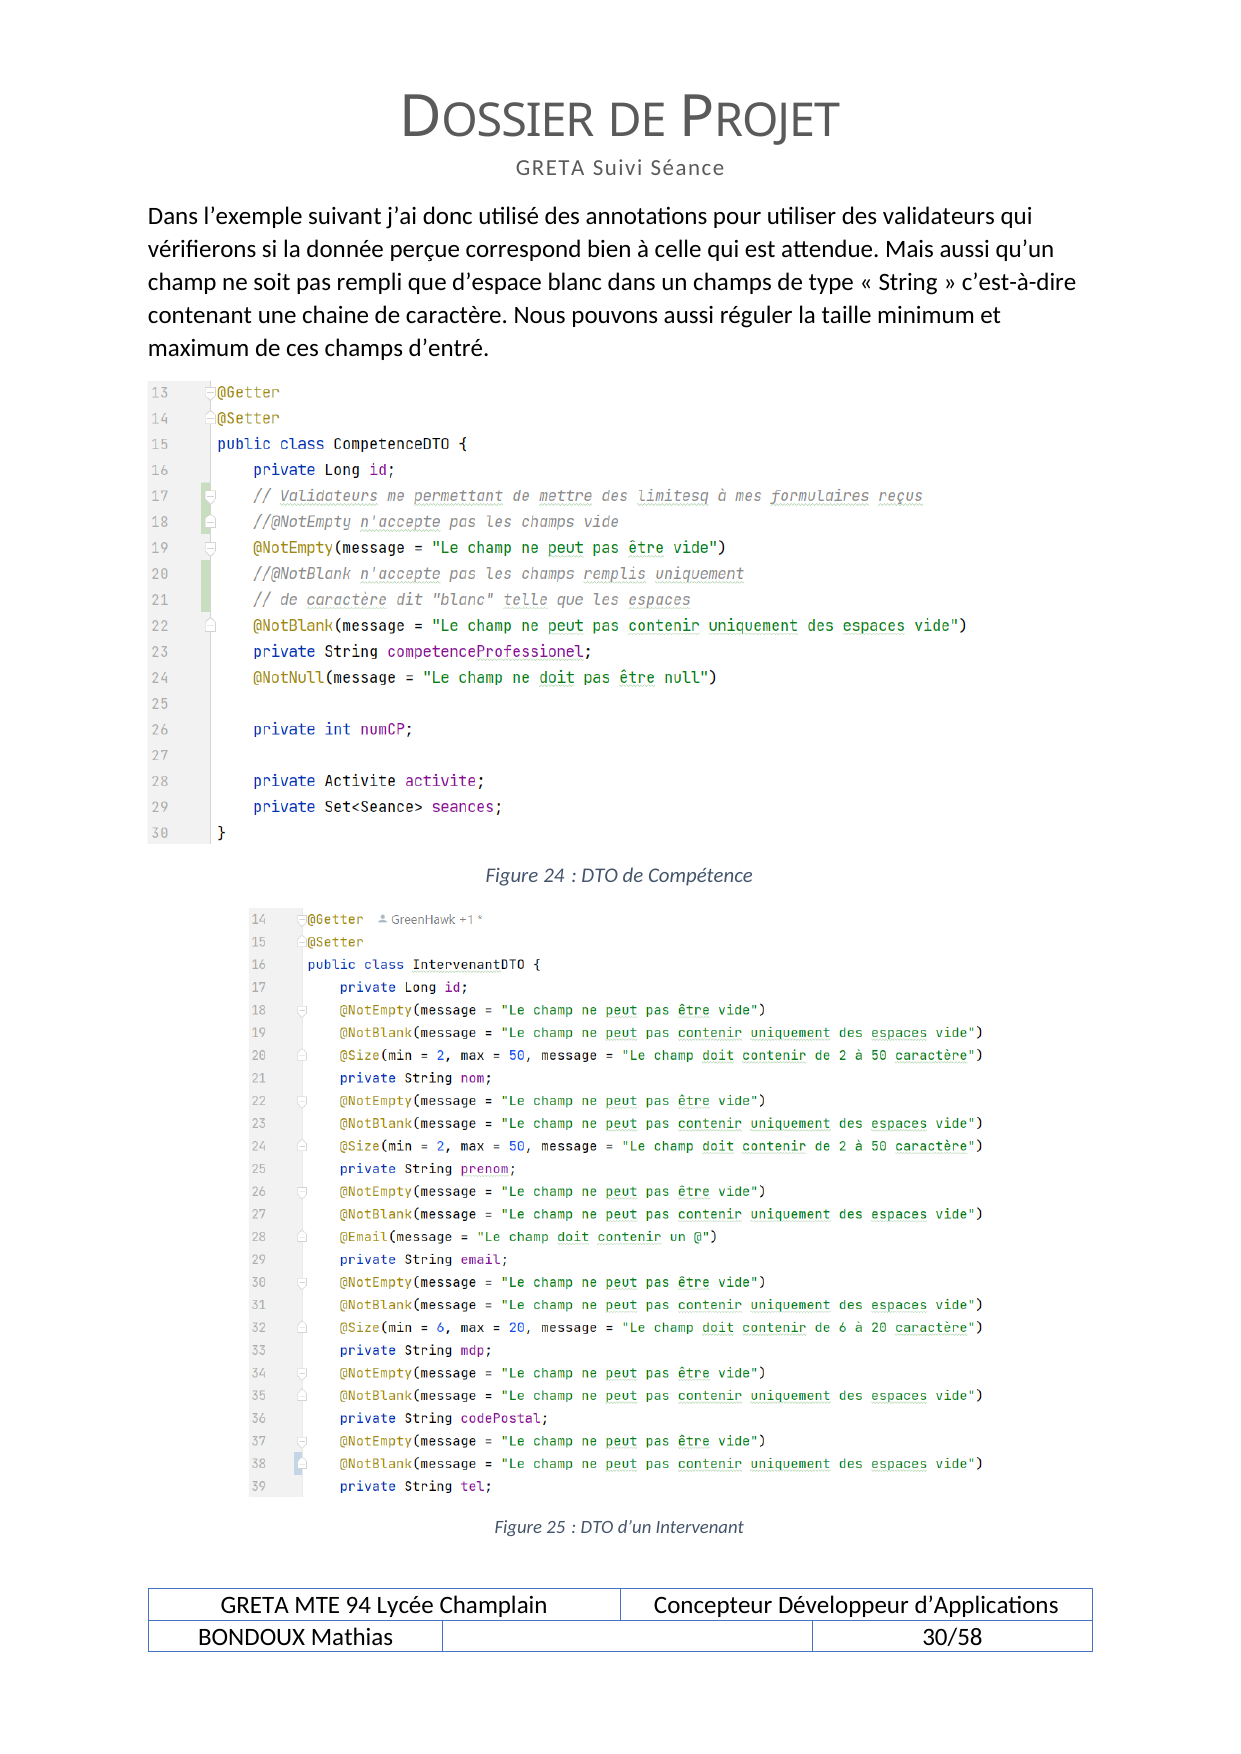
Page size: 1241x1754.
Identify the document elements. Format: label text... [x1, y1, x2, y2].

text Figure 24 : DTO de Compétence [148, 862, 1093, 888]
picture [147, 381, 969, 844]
text Dans l’exemple suivant j’ai donc utilisé des annotations pour utiliser des validateurs qui vérifierons si la donnée perçue correspond bien à celle qui est attendue. Mais aussi qu’un champ ne soit pas rempli que d’espace blanc dans un champs de type « String » c’est-à-dire contenant une chaine de caractère. Nous pouvons aussi réguler la taille minimum et maximum de ces champs d’entré. [148, 200, 1093, 362]
picture [248, 908, 992, 1497]
